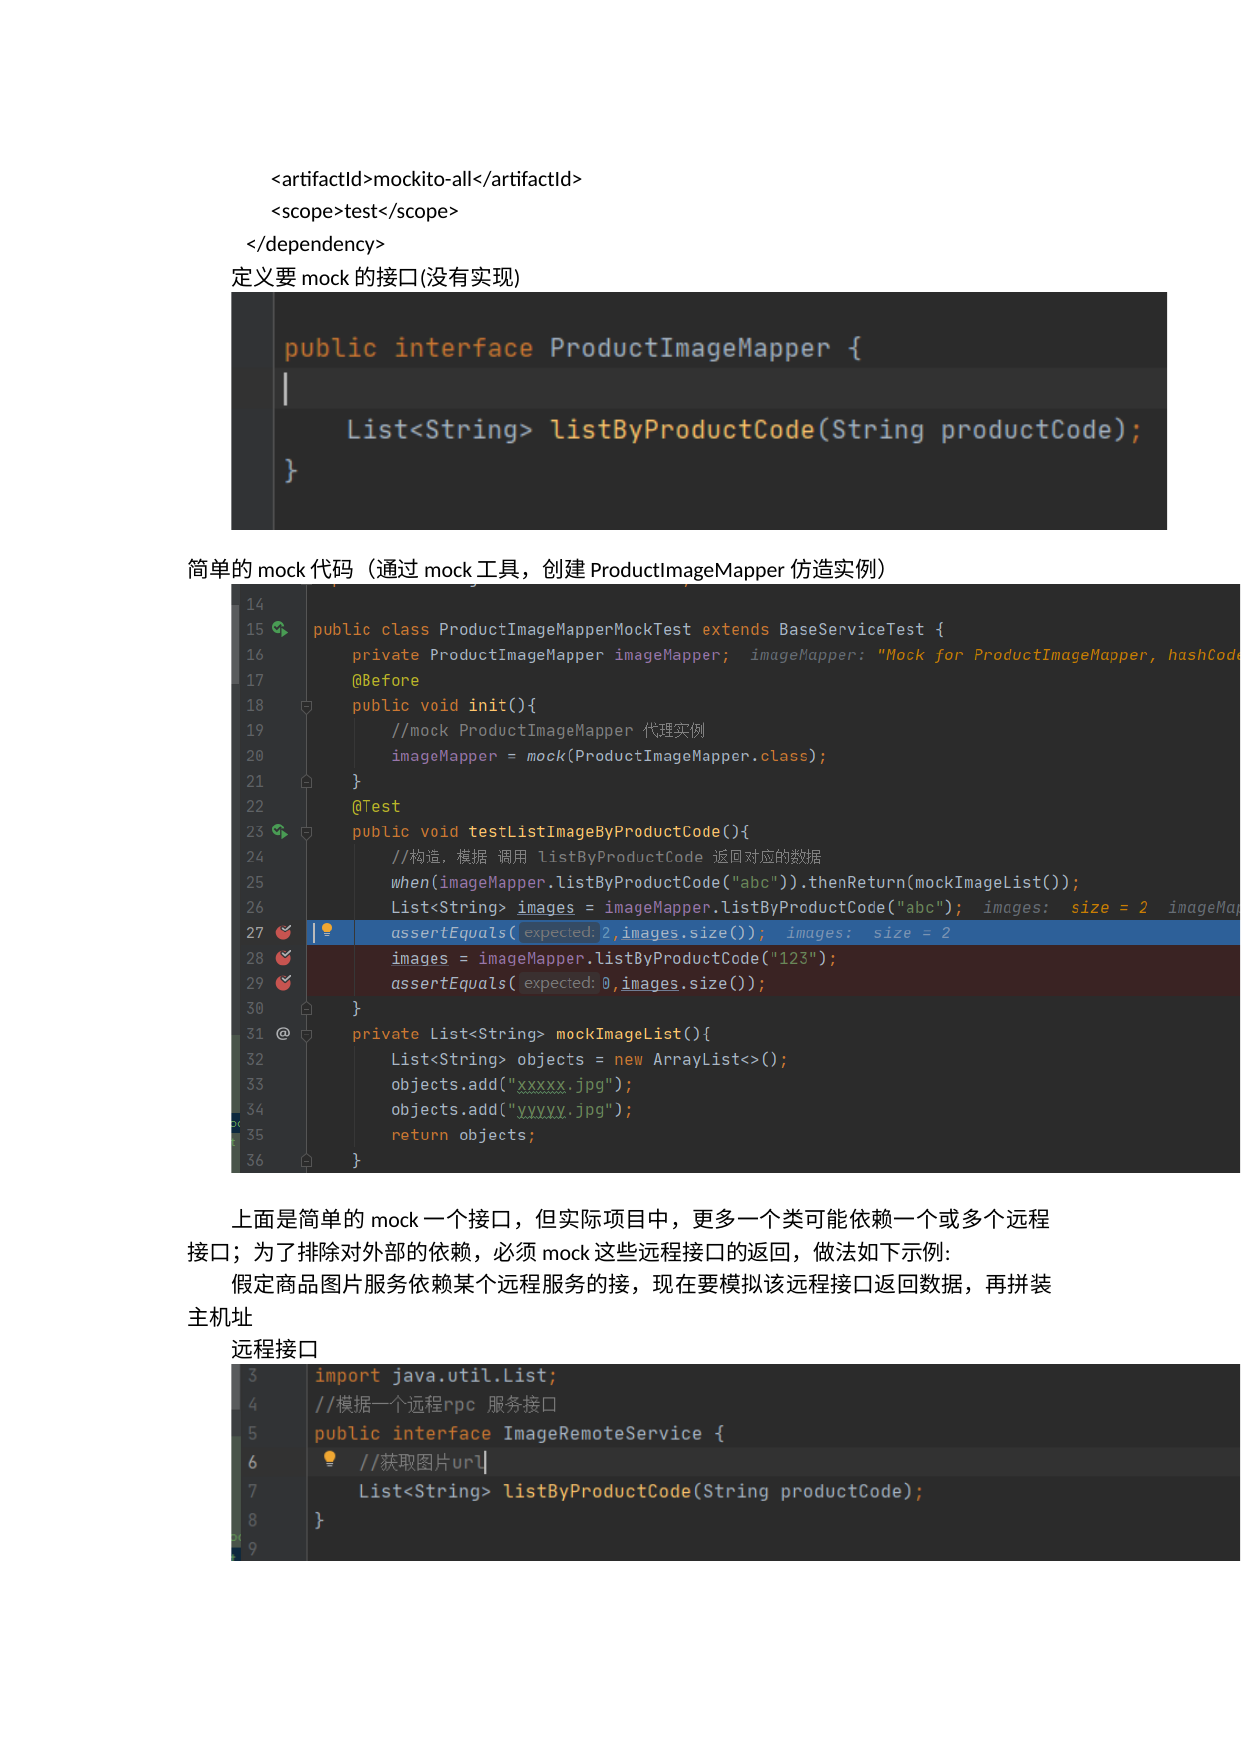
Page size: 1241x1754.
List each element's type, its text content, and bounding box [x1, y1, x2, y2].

text <scope>test</scope> [187, 194, 1053, 227]
text 简单的mock代码（通过mock工具，创建ProductImageMapper 仿造实例） [187, 552, 1053, 584]
picture [231, 1364, 1241, 1561]
text 假定商品图片服务依赖某个远程服务的接，现在要模拟该远程接口返回数据，再拼装主机址 [187, 1267, 1053, 1332]
text <artifactId>mockito-all</artifactId> [187, 162, 1053, 194]
picture [231, 584, 1241, 1173]
text </dependency> [187, 227, 1053, 259]
text 上面是简单的mock一个接口，但实际项目中，更多一个类可能依赖一个或多个远程接口；为了排除对外部的依赖，必须mock这些远程接口的返回，做法如下示例: [187, 1202, 1053, 1267]
text 定义要mock的接口(没有实现) [187, 259, 1053, 292]
text 远程接口 [187, 1332, 1053, 1364]
picture [231, 292, 1168, 530]
